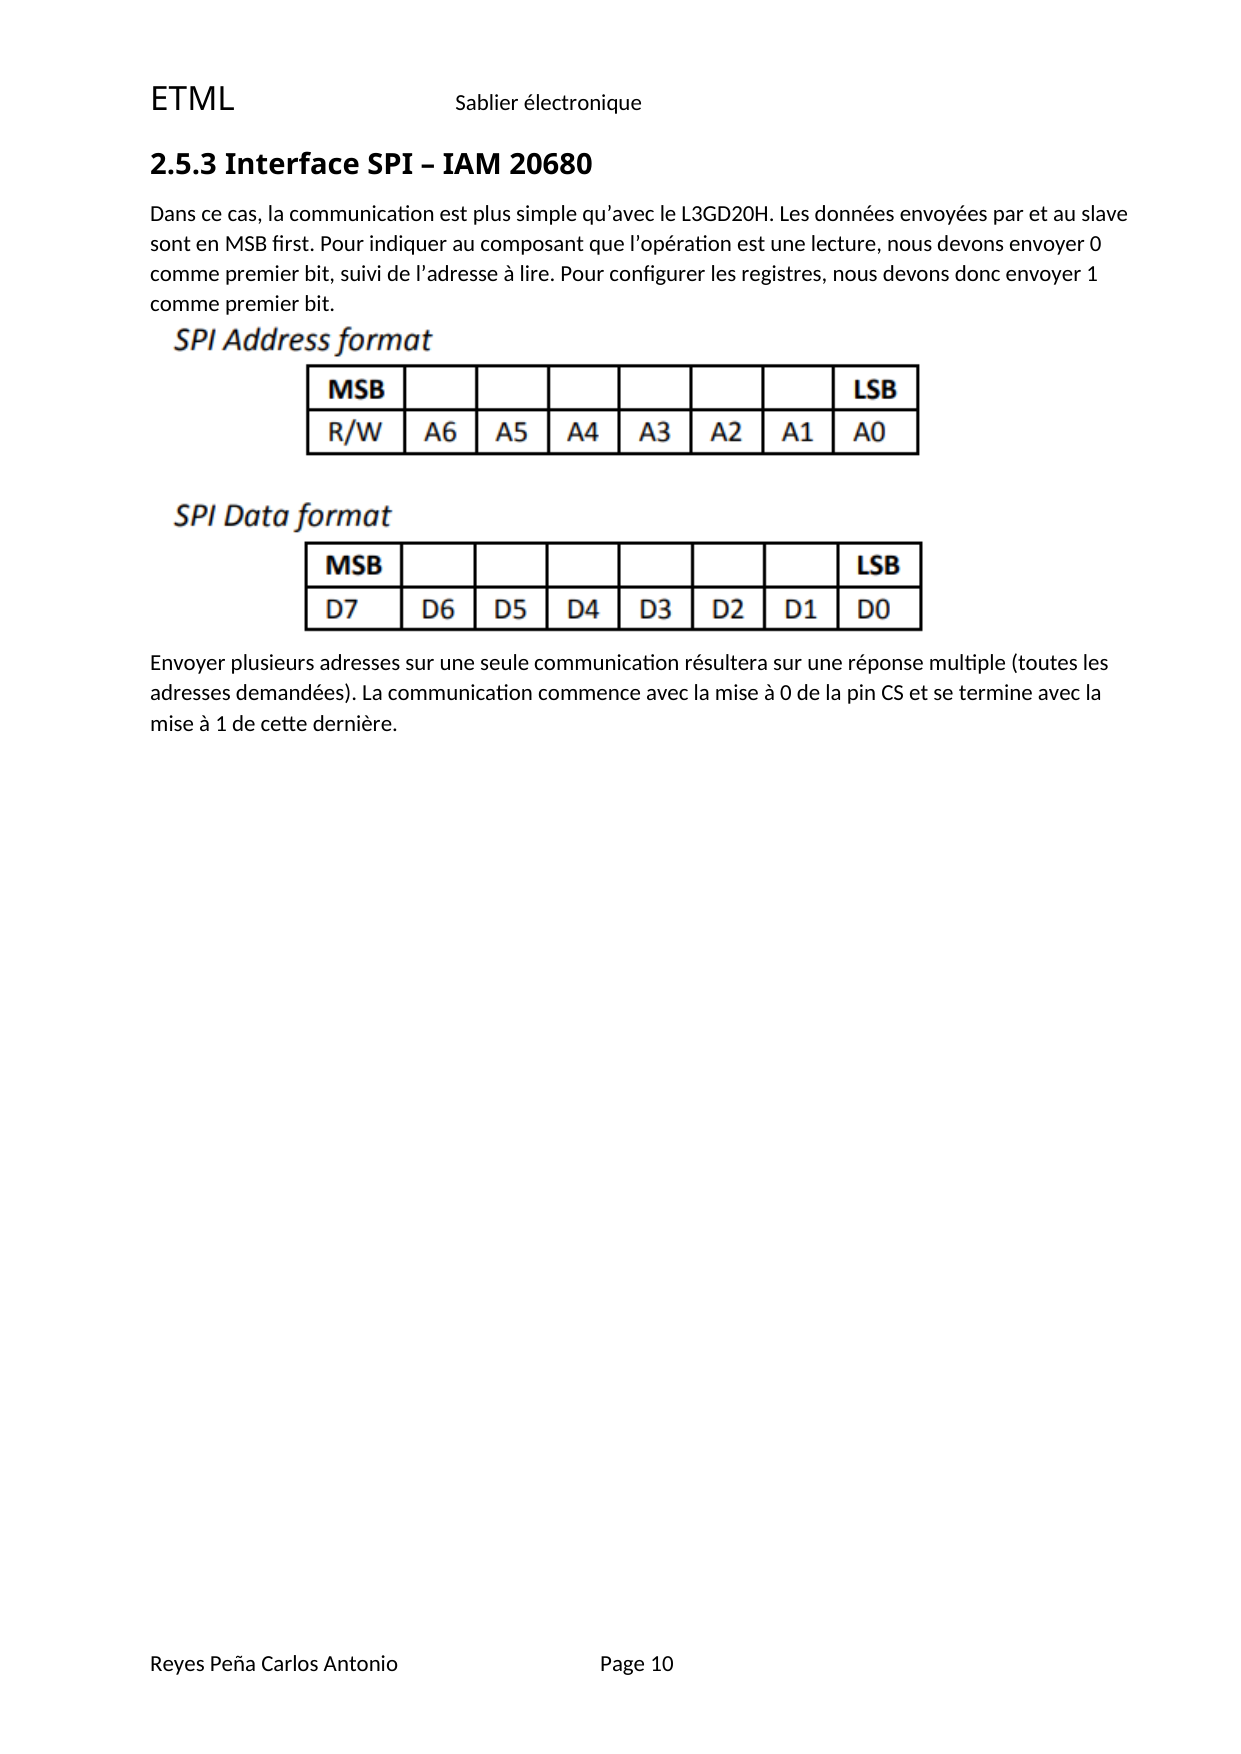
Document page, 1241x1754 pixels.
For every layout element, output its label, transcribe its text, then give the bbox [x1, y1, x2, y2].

picture [150, 319, 965, 647]
subtitle Interface SPI – IAM 20680 [150, 143, 1152, 183]
text Dans ce cas, la communication est plus simple qu’avec le L3GD20H. Les données envoyées par et au slave sont en MSB first. Pour indiquer au composant que l’opération est une lecture, nous devons envoyer 0 comme premier bit, suivi de l’adresse à lire. Pour configurer les registres, nous devons donc envoyer 1 comme premier bit. [150, 199, 1152, 317]
text Envoyer plusieurs adresses sur une seule communication résultera sur une réponse multiple (toutes les adresses demandées). La communication commence avec la mise à 0 de la pin CS et se termine avec la mise à 1 de cette dernière. [150, 648, 1152, 737]
